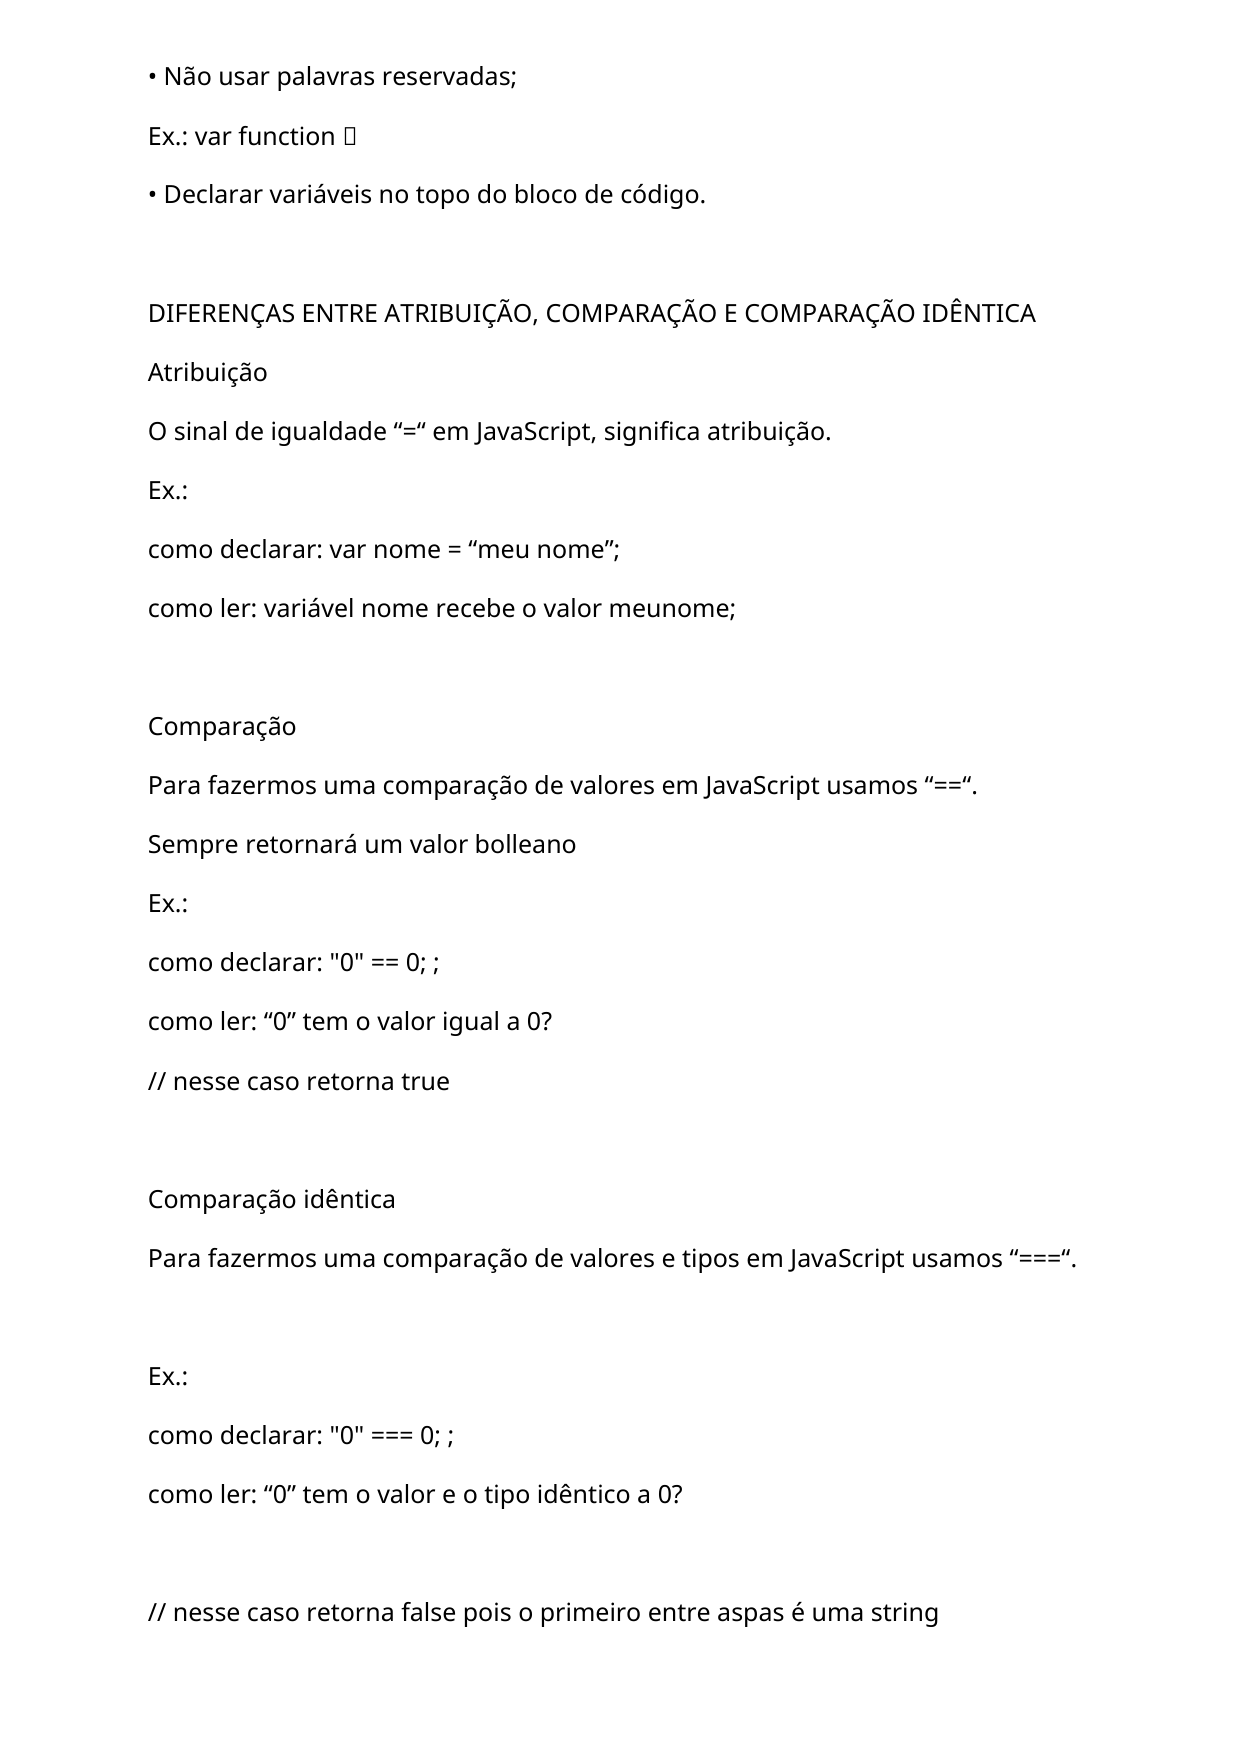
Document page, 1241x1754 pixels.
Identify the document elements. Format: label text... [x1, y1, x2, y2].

text Sempre retornará um valor bolleano [74, 827, 1137, 861]
text Para fazermos uma comparação de valores em JavaScript usamos “==“. [74, 768, 1137, 802]
text como ler: “0” tem o valor igual a 0? [74, 1004, 1137, 1038]
text // nesse caso retorna true [74, 1063, 1137, 1097]
text Ex.: [74, 472, 1137, 507]
text Ex.: [74, 1358, 1137, 1392]
text Ex.: [74, 886, 1137, 920]
text Comparação [74, 709, 1137, 743]
text • Não usar palavras reservadas; [74, 59, 1137, 93]
text O sinal de igualdade “=“ em JavaScript, significa atribuição. [74, 413, 1137, 447]
text como declarar: var nome = “meu nome”; [74, 532, 1137, 566]
text DIFERENÇAS ENTRE ATRIBUIÇÃO, COMPARAÇÃO E COMPARAÇÃO IDÊNTICA [74, 295, 1137, 329]
text Atribuição [74, 354, 1137, 388]
text como declarar: "0" == 0; ; [74, 945, 1137, 979]
text Ex.: var function ❌ [74, 118, 1137, 152]
text • Declarar variáveis no topo do bloco de código. [74, 177, 1137, 211]
text como ler: “0” tem o valor e o tipo idêntico a 0? [74, 1477, 1137, 1511]
text // nesse caso retorna false pois o primeiro entre aspas é uma string [74, 1595, 1137, 1629]
text Comparação idêntica [74, 1181, 1137, 1215]
text Para fazermos uma comparação de valores e tipos em JavaScript usamos “===“. [74, 1240, 1137, 1274]
text como declarar: "0" === 0; ; [74, 1417, 1137, 1452]
text como ler: variável nome recebe o valor meunome; [74, 591, 1137, 625]
